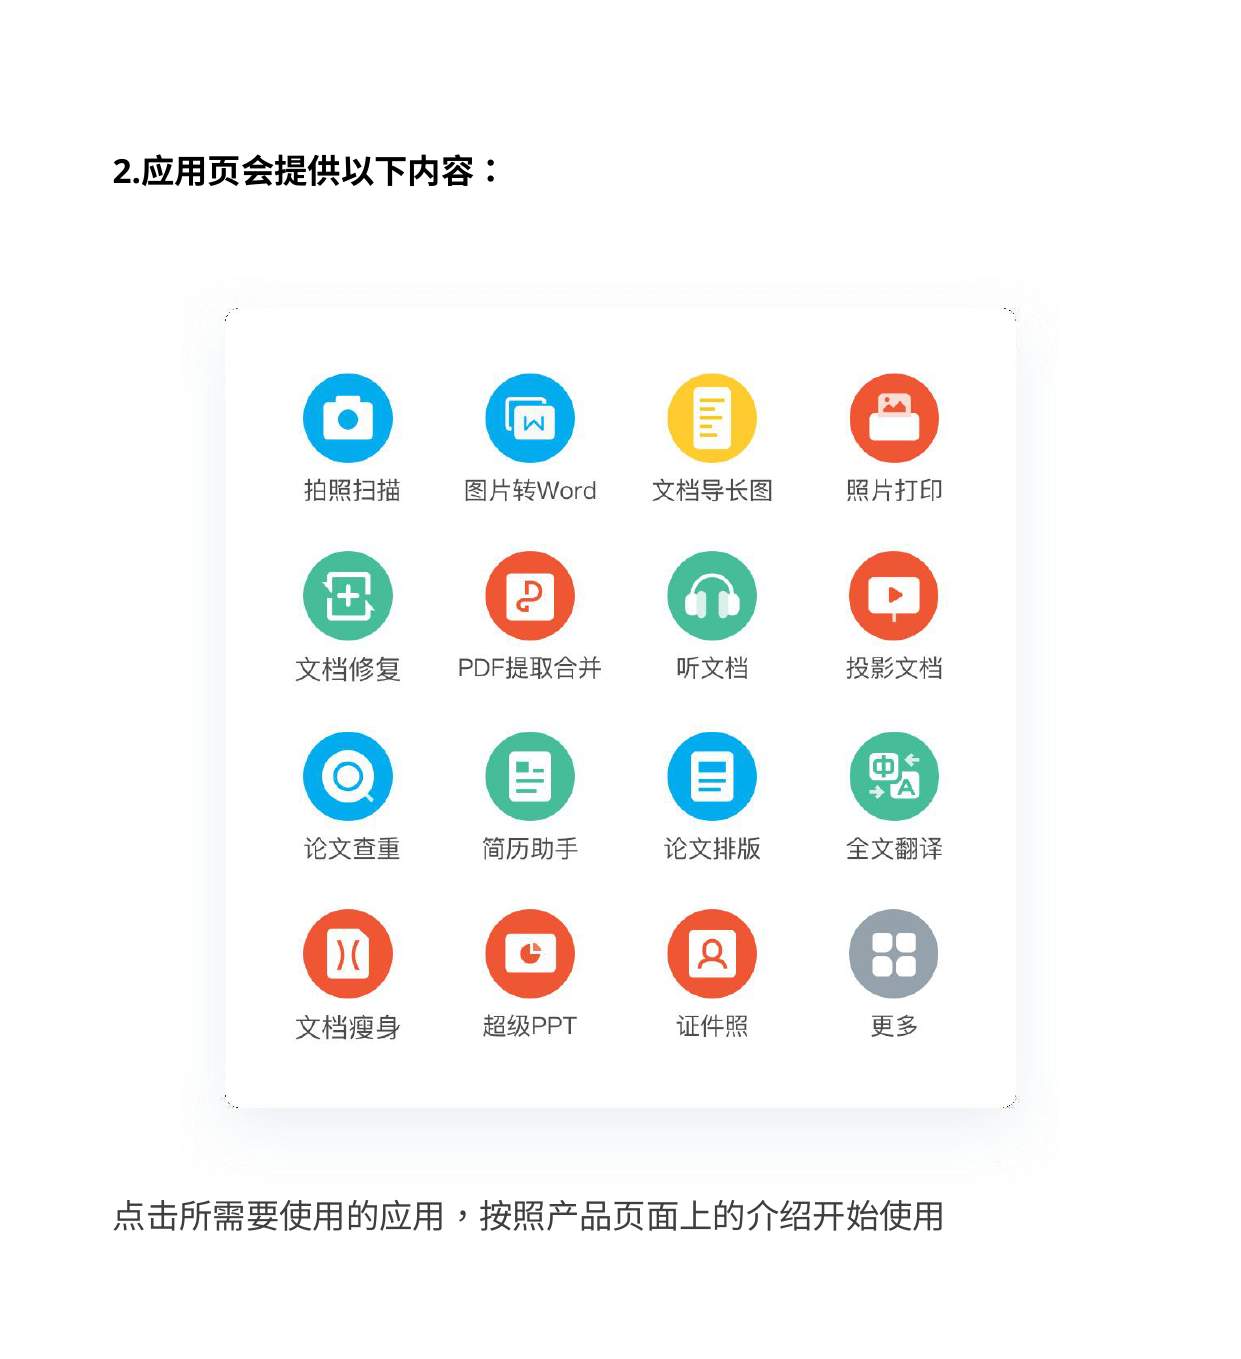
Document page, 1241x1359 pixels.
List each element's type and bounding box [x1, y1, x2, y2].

picture [181, 274, 1059, 1187]
